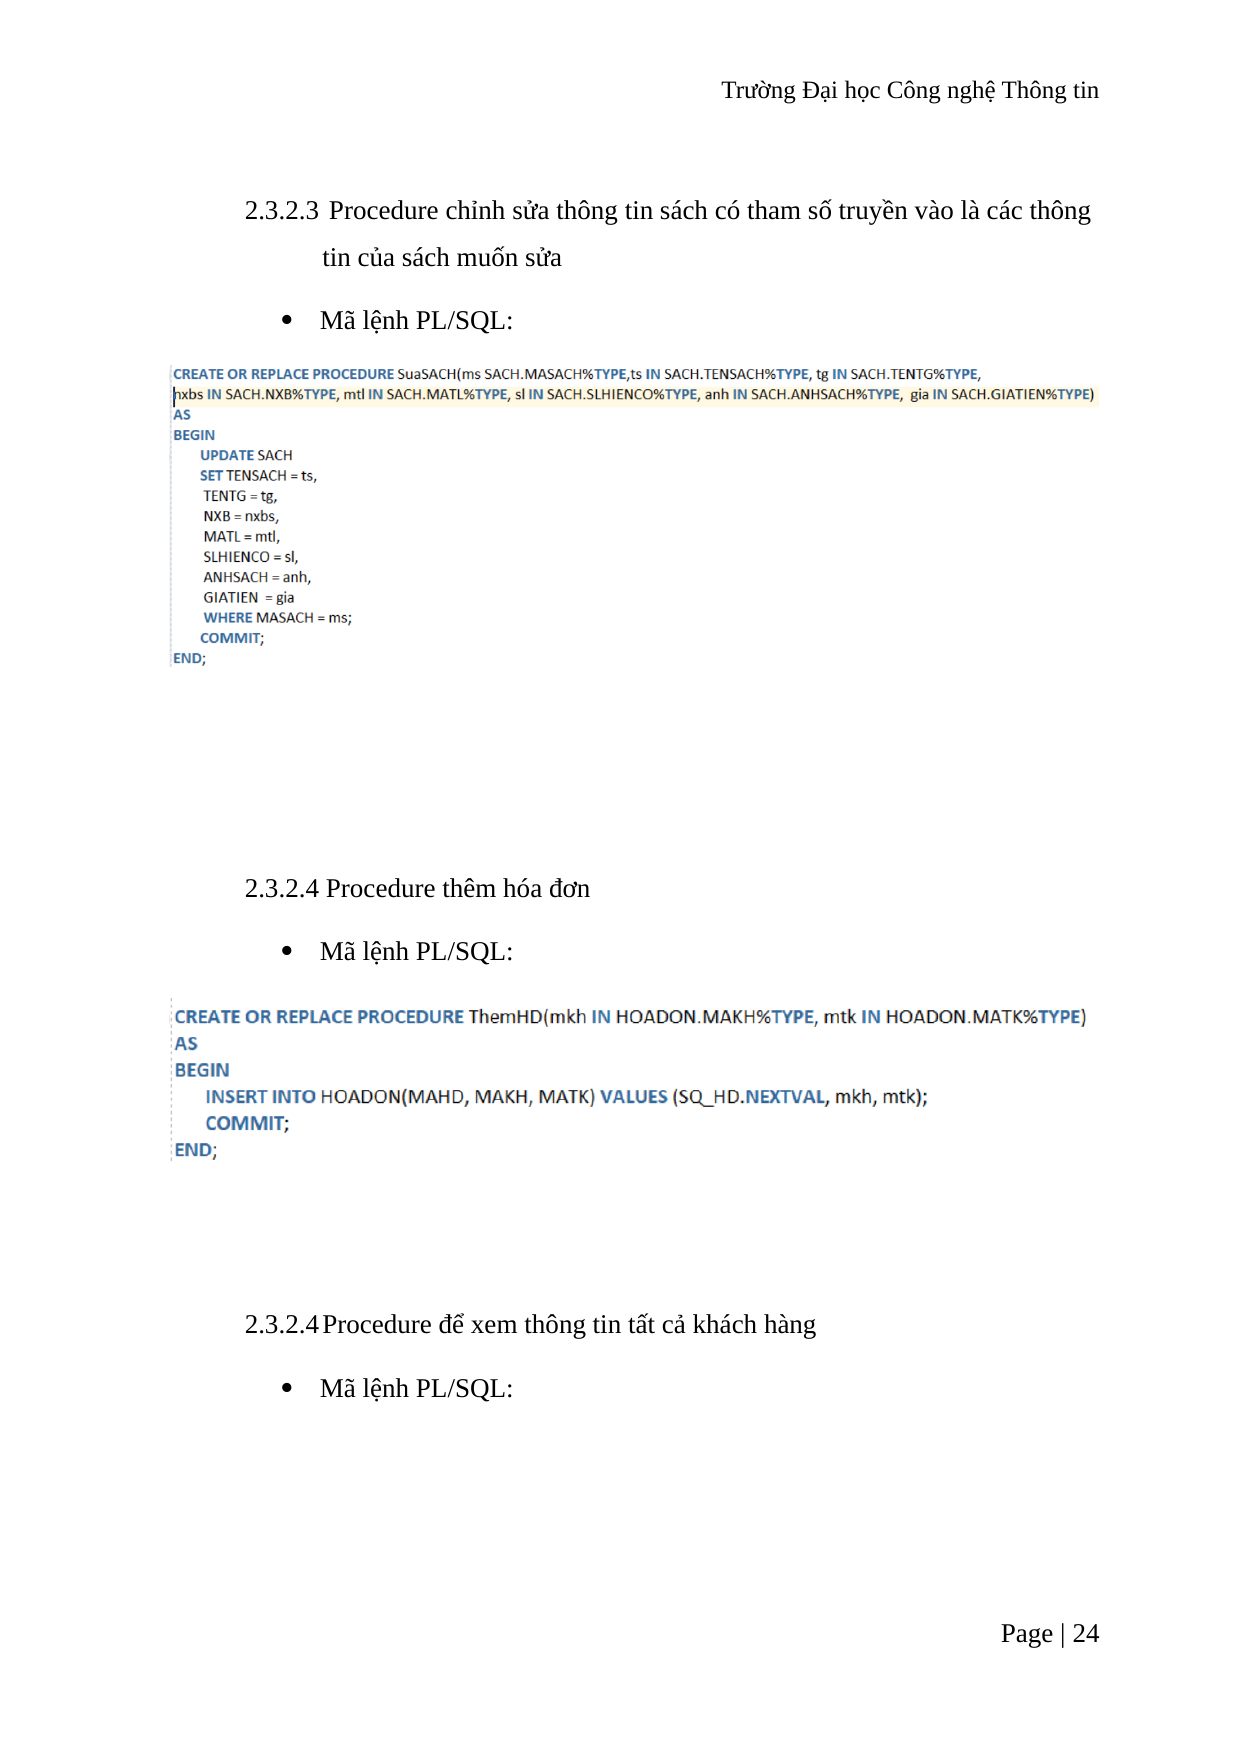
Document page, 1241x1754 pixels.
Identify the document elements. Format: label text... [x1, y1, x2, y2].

list Mã lệnh PL/SQL: [282, 1372, 1099, 1403]
text 2.3.2.4 Procedure thêm hóa đơn [169, 872, 1099, 903]
list Mã lệnh PL/SQL: [282, 935, 1099, 966]
list Procedure chỉnh sửa thông tin sách có tham số truyền vào là các thông tin của sách muốn sửa [244, 194, 1099, 272]
list Mã lệnh PL/SQL: [282, 304, 1099, 335]
picture [169, 998, 1100, 1162]
picture [169, 363, 1100, 667]
list Procedure để xem thông tin tất cả khách hàng [244, 1308, 1099, 1339]
